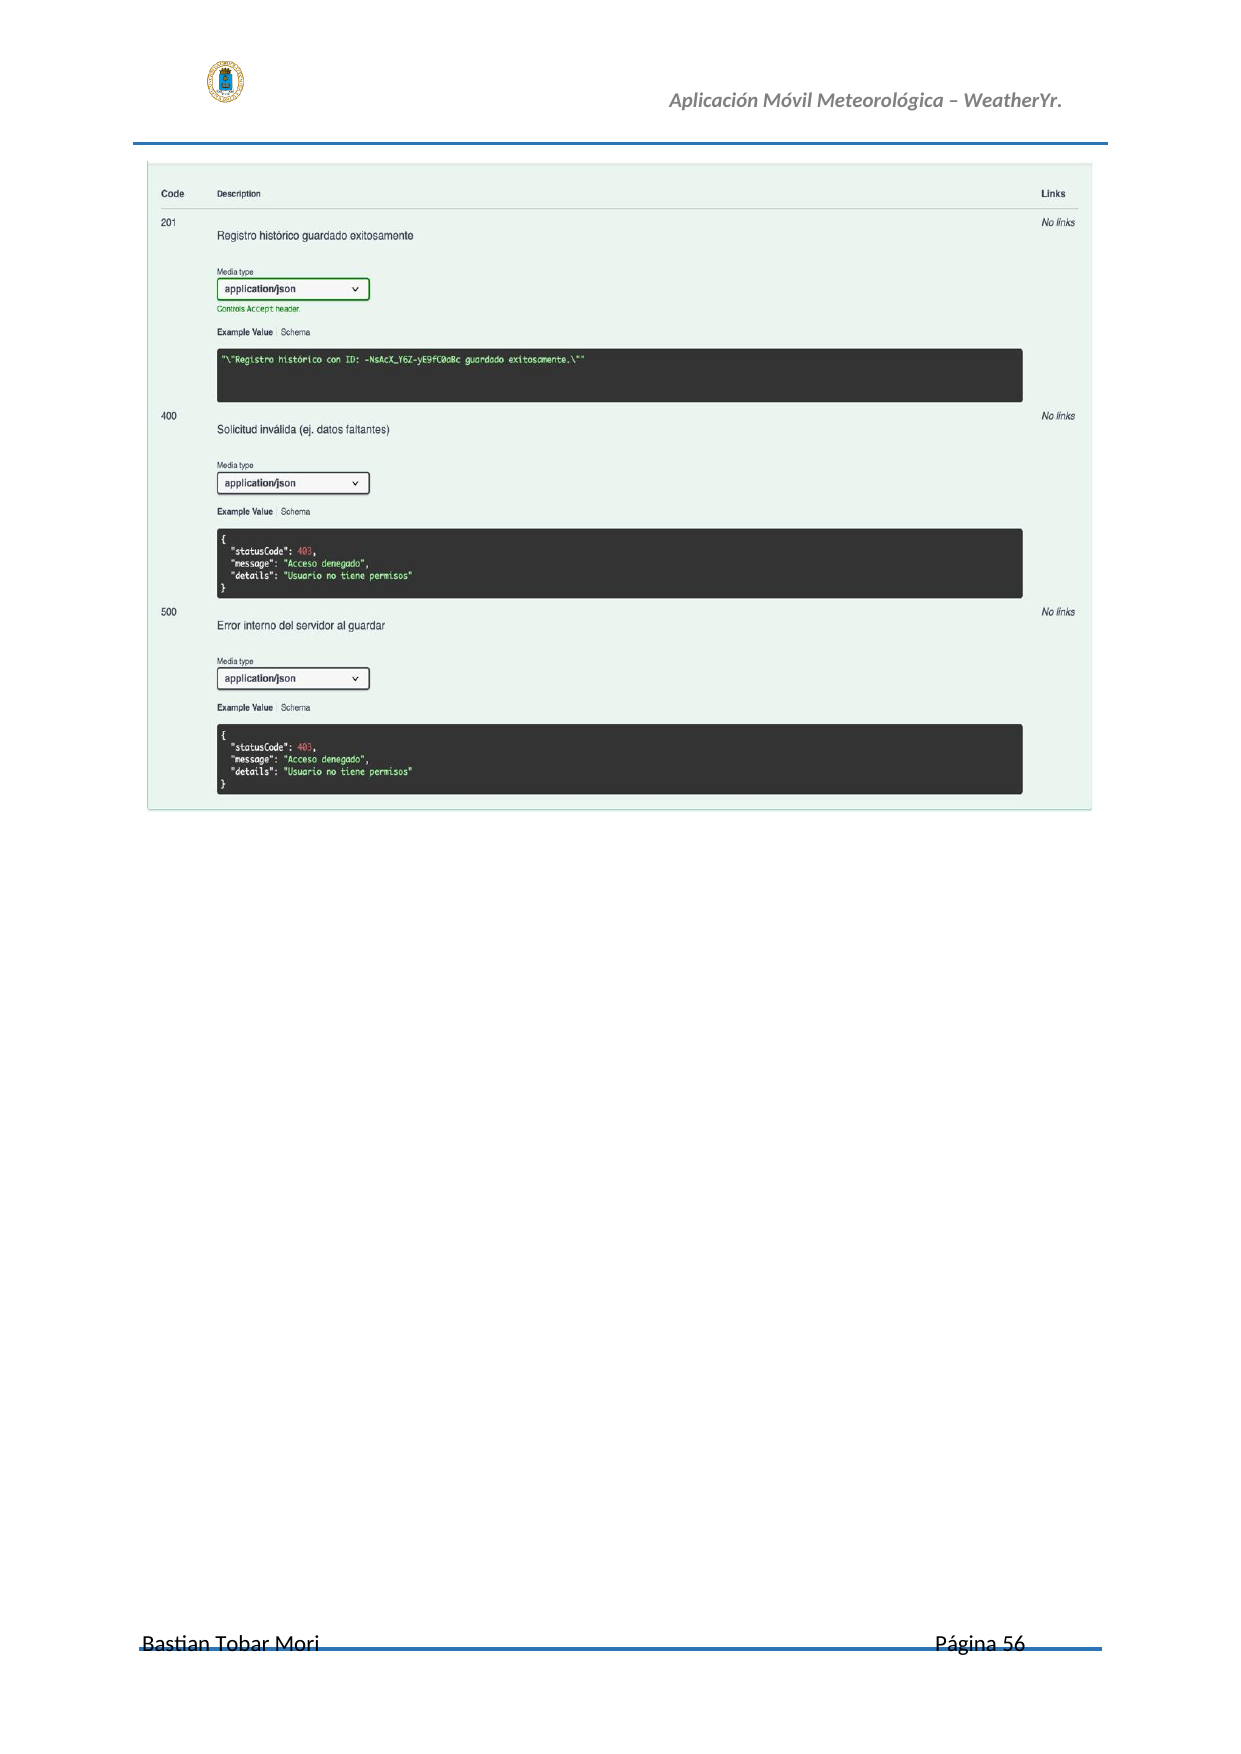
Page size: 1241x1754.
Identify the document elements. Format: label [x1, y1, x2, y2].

picture [206, 58, 244, 103]
picture [146, 161, 1093, 812]
